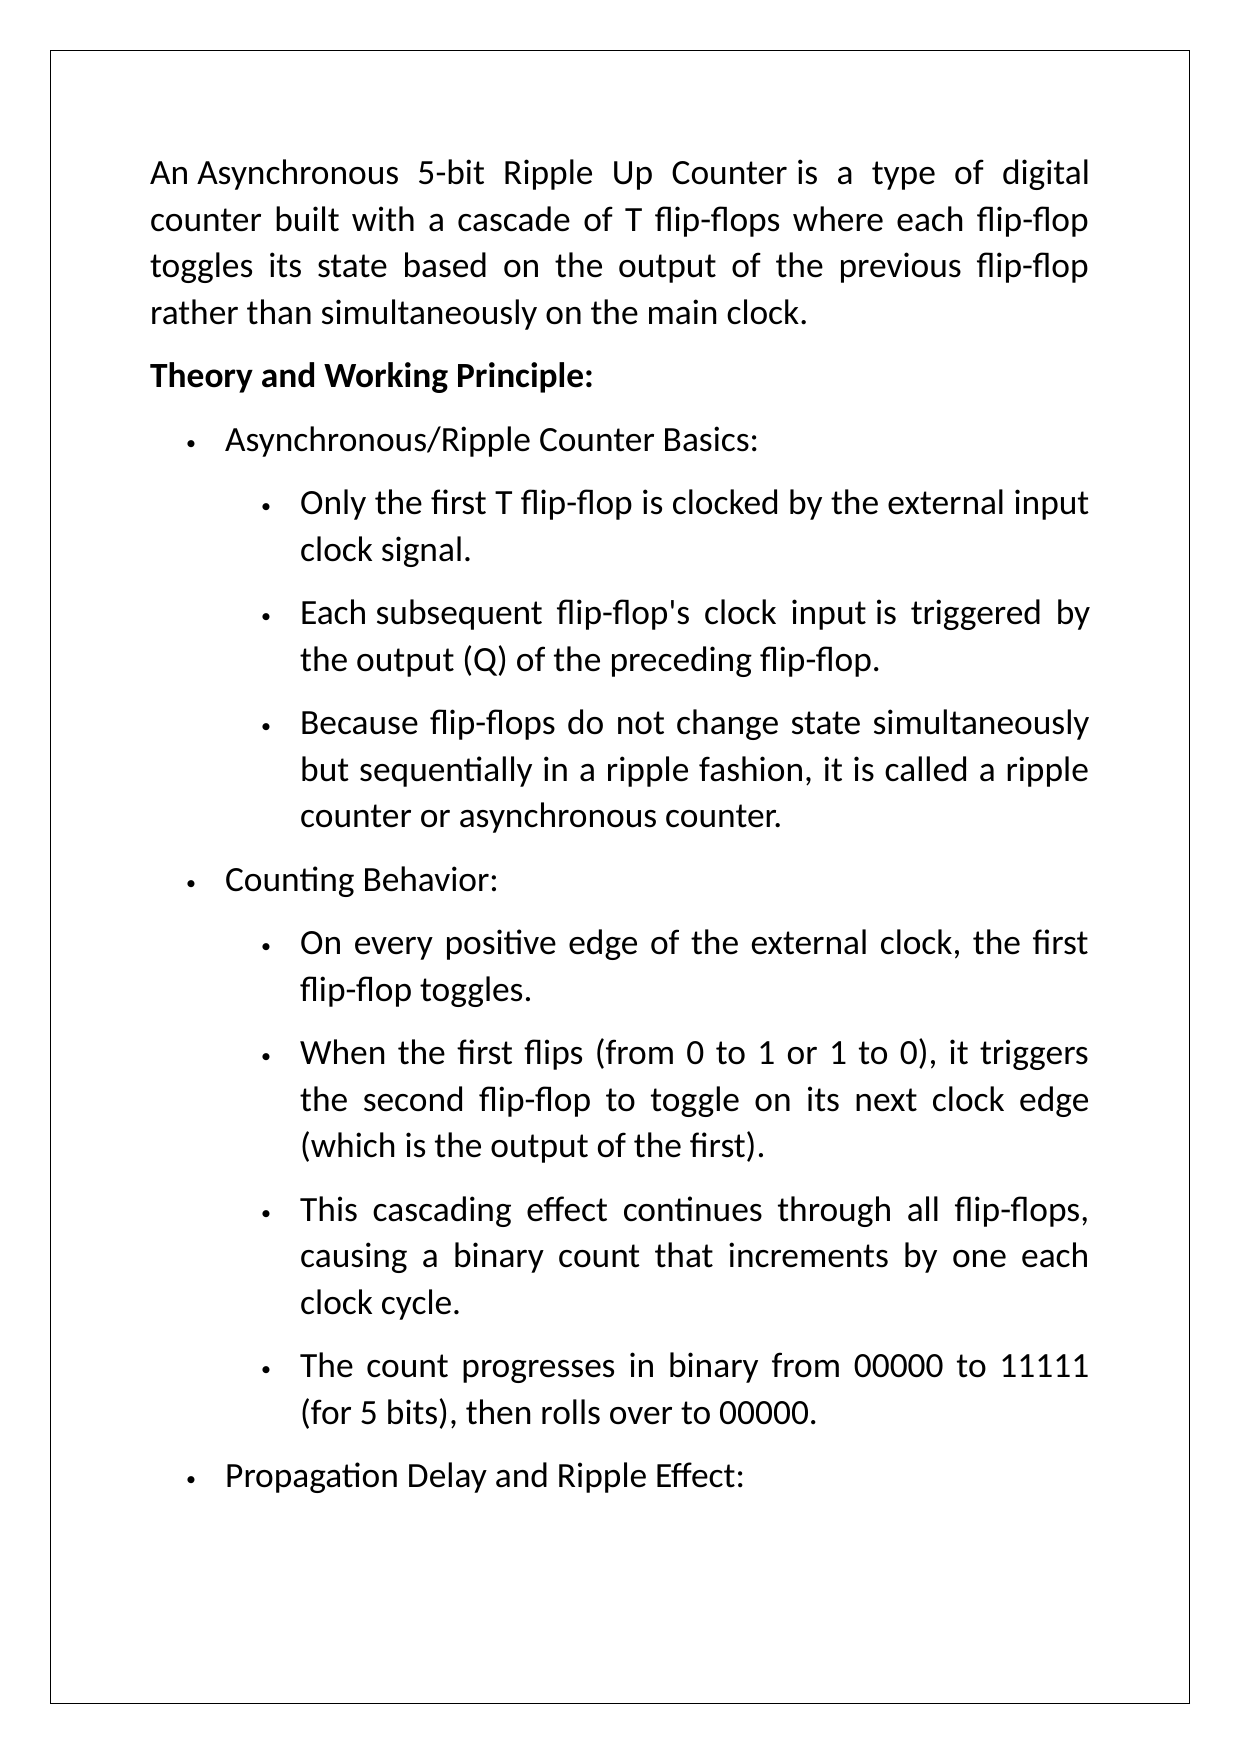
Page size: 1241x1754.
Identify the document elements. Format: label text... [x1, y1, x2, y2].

list Only the first T flip-flop is clocked by the external input clock signal. [262, 480, 1090, 570]
list Because flip-flops do not change state simultaneously but sequentially in a ripple fashion, it is called a ripple counter or asynchronous counter. [262, 700, 1090, 837]
list Propagation Delay and Ripple Effect: [187, 1453, 1090, 1497]
list Asynchronous/Ripple Counter Basics: [187, 417, 1090, 460]
list On every positive edge of the external clock, the first flip-flop toggles. [262, 920, 1090, 1010]
text Theory and Working Principle: [150, 353, 1090, 397]
list Each subsequent flip-flop's clock input is triggered by the output (Q) of the preceding flip-flop. [262, 590, 1090, 680]
list Counting Behavior: [187, 857, 1090, 900]
list The count progresses in binary from 00000 to 11111 (for 5 bits), then rolls over to 00000. [262, 1343, 1090, 1433]
text An Asynchronous 5-bit Ripple Up Counter is a type of digital counter built with a cascade of T flip-flops where each flip-flop toggles its state based on the output of the previous flip-flop rather than simultaneously on the main clock. [150, 150, 1090, 333]
list This cascading effect continues through all flip-flops, causing a binary count that increments by one each clock cycle. [262, 1187, 1090, 1323]
list When the first flips (from 0 to 1 or 1 to 0), it triggers the second flip-flop to toggle on its next clock edge (which is the output of the first). [262, 1030, 1090, 1167]
